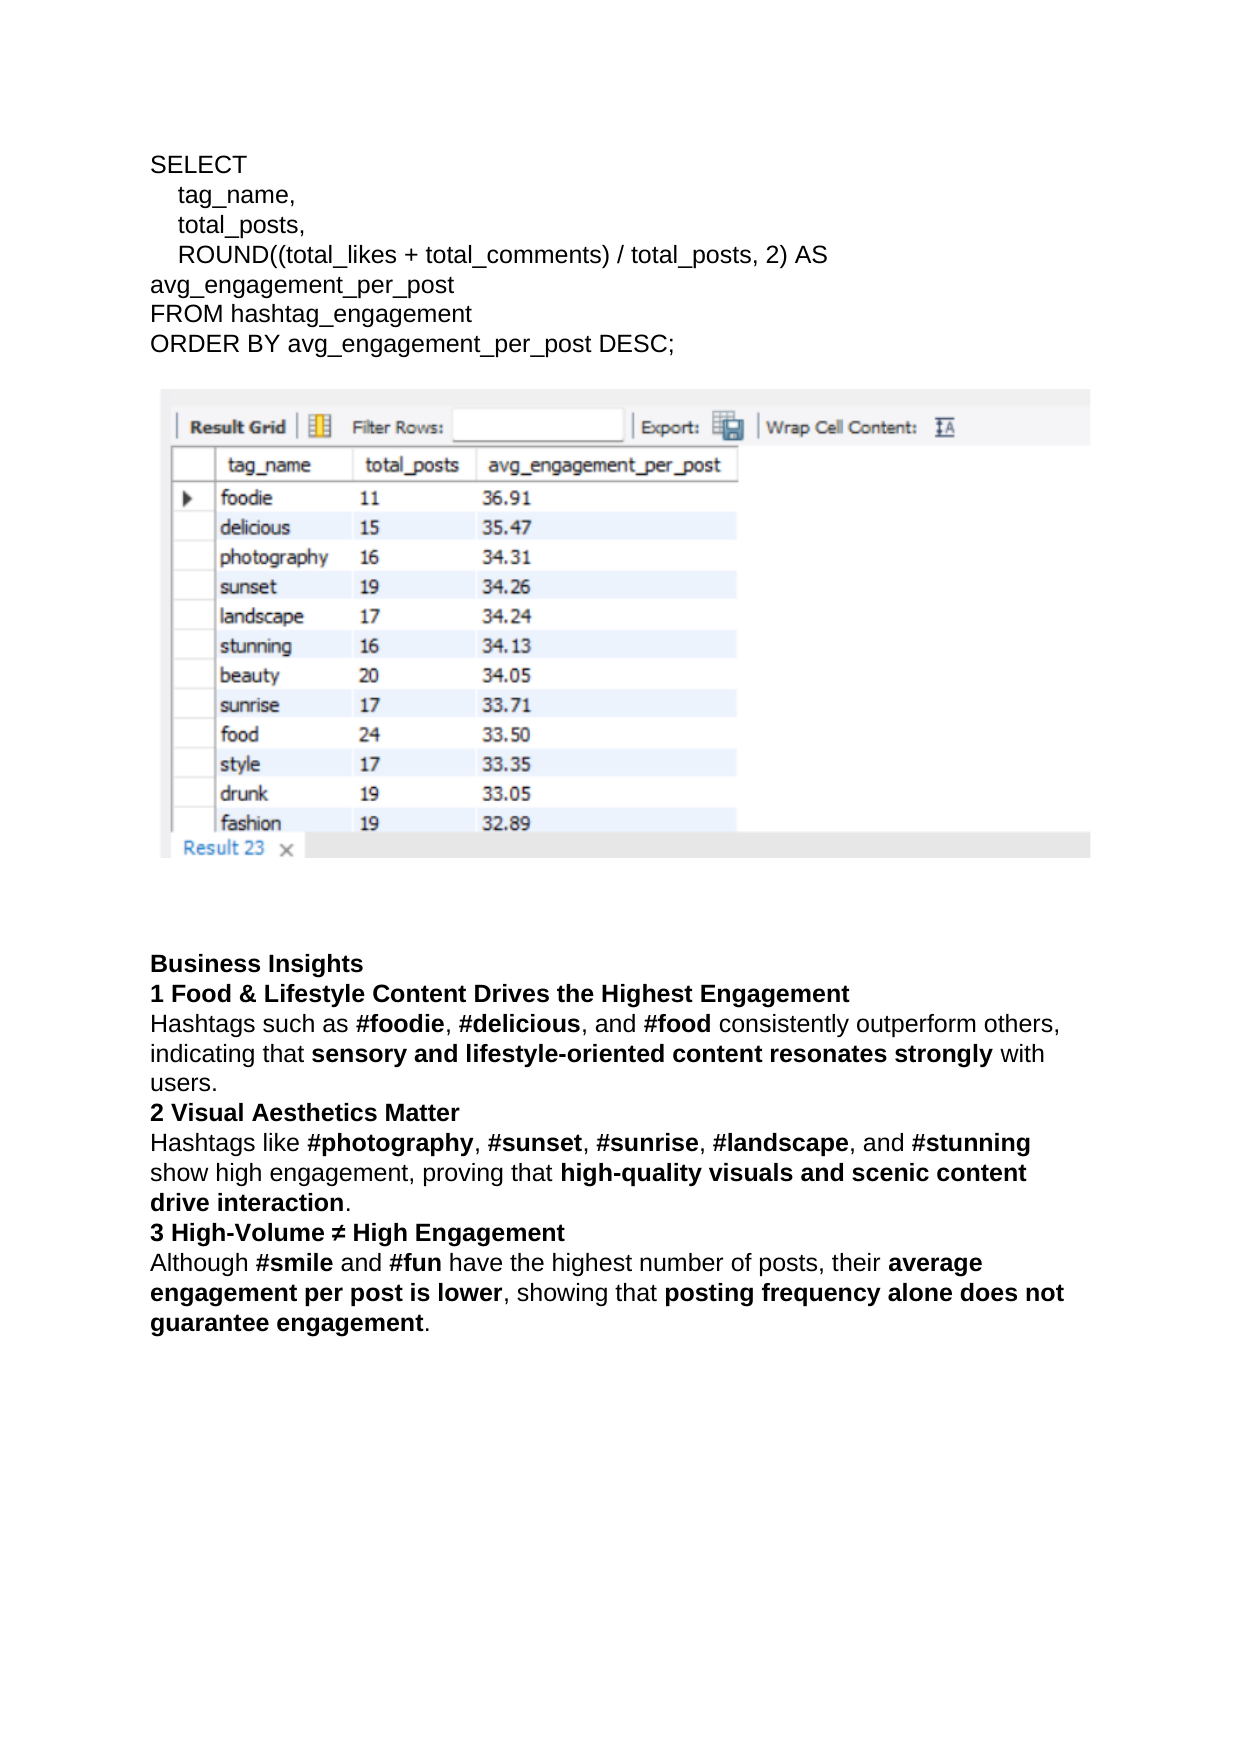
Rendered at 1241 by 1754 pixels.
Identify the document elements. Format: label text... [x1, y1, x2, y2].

text Hashtags like #photography, #sunset, #sunrise, #landscape, and #stunning show high engagement, proving that high-quality visuals and scenic content drive interaction. [150, 1128, 1090, 1217]
text ROUND((total_likes + total_comments) / total_posts, 2) AS avg_engagement_per_post [150, 240, 1090, 298]
text total_posts, [150, 210, 1090, 238]
text ORDER BY avg_engagement_per_post DESC; [150, 329, 1090, 358]
picture [150, 389, 1091, 858]
text 3️ High-Volume ≠ High Engagement [150, 1218, 1090, 1247]
text tag_name, [150, 180, 1090, 209]
text 2️ Visual Aesthetics Matter [150, 1098, 1090, 1127]
text FROM hashtag_engagement [150, 299, 1090, 328]
text Business Insights [150, 949, 1090, 977]
text Hashtags such as #foodie, #delicious, and #food consistently outperform others, indicating that sensory and lifestyle-oriented content resonates strongly with users. [150, 1009, 1090, 1097]
text SELECT [150, 150, 1090, 179]
text 1️ Food & Lifestyle Content Drives the Highest Engagement [150, 979, 1090, 1007]
text Although #smile and #fun have the highest number of posts, their average engagement per post is lower, showing that posting frequency alone does not guarantee engagement. [150, 1248, 1090, 1337]
